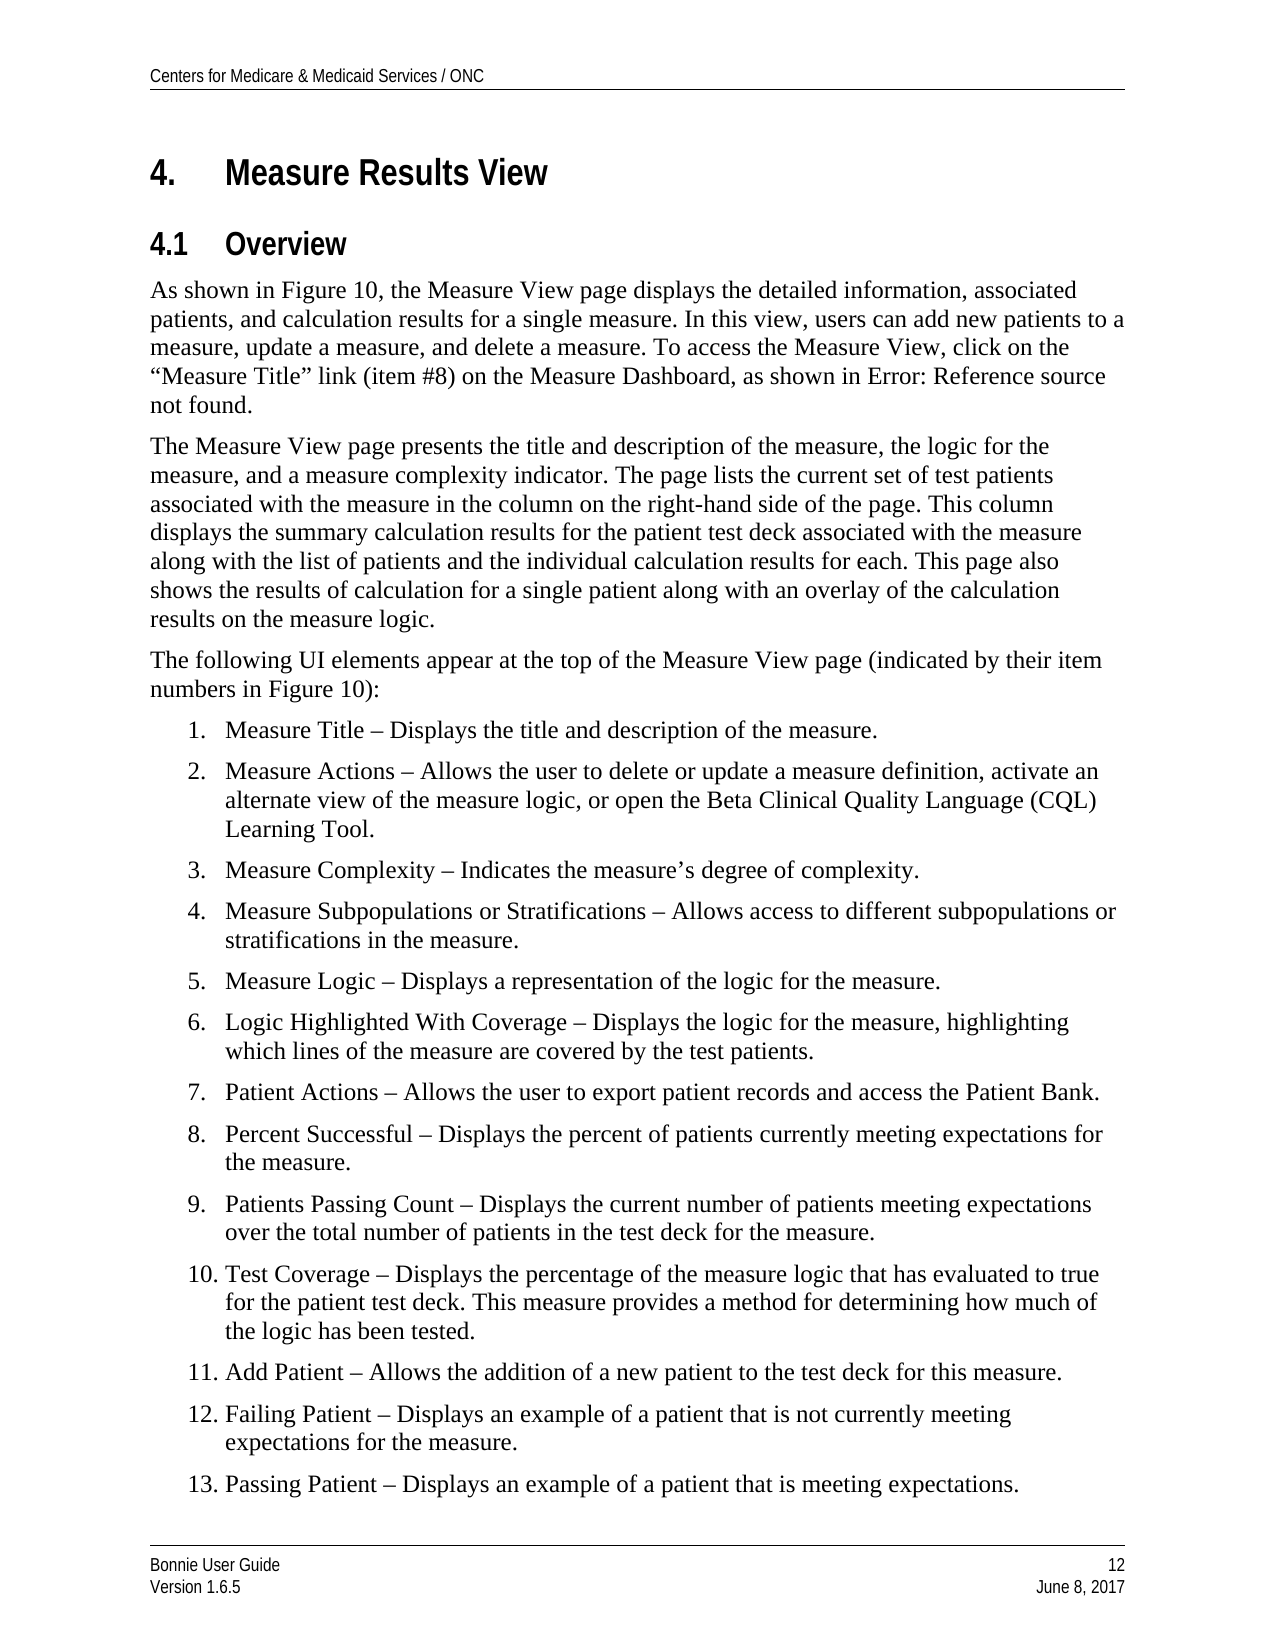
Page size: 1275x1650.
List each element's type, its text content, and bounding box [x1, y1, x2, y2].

list Logic Highlighted With Coverage – Displays the logic for the measure, highlighting which lines of the measure are covered by the test patients. [187, 1007, 1125, 1065]
list Measure Actions – Allows the user to delete or update a measure definition, activate an alternate view of the measure logic, or open the Beta Clinical Quality Language (CQL) Learning Tool. [187, 756, 1125, 842]
list Patient Actions – Allows the user to export patient records and access the Patient Bank. [187, 1077, 1125, 1106]
list Passing Patient – Displays an example of a patient that is meeting expectations. [187, 1469, 1125, 1497]
list Test Coverage – Displays the percentage of the measure logic that has evaluated to true for the patient test deck. This measure provides a method for determining how much of the logic has been tested. [187, 1259, 1125, 1345]
list Patients Passing Count – Displays the current number of patients meeting expectations over the total number of patients in the test deck for the measure. [187, 1189, 1125, 1246]
subtitle Measure Results View [150, 150, 1125, 193]
subtitle Overview [150, 224, 1125, 262]
list Add Patient – Allows the addition of a new patient to the test deck for this measure. [187, 1357, 1125, 1386]
text The Measure View page presents the title and description of the measure, the logic for the measure, and a measure complexity indicator. The page lists the current set of test patients associated with the measure in the column on the right-hand side of the page. This column displays the summary calculation results for the patient test deck associated with the measure along with the list of patients and the individual calculation results for each. This page also shows the results of calculation for a single patient along with an overlay of the calculation results on the measure logic. [150, 431, 1125, 632]
list Measure Logic – Displays a representation of the logic for the measure. [187, 966, 1125, 995]
list Percent Successful – Displays the percent of patients currently meeting expectations for the measure. [187, 1119, 1125, 1176]
list Measure Title – Displays the title and description of the measure. [187, 715, 1125, 744]
list Measure Subpopulations or Stratifications – Allows access to different subpopulations or stratifications in the measure. [187, 896, 1125, 954]
list Failing Patient – Displays an example of a patient that is not currently meeting expectations for the measure. [187, 1399, 1125, 1456]
list Measure Complexity – Indicates the measure’s degree of complexity. [187, 855, 1125, 884]
